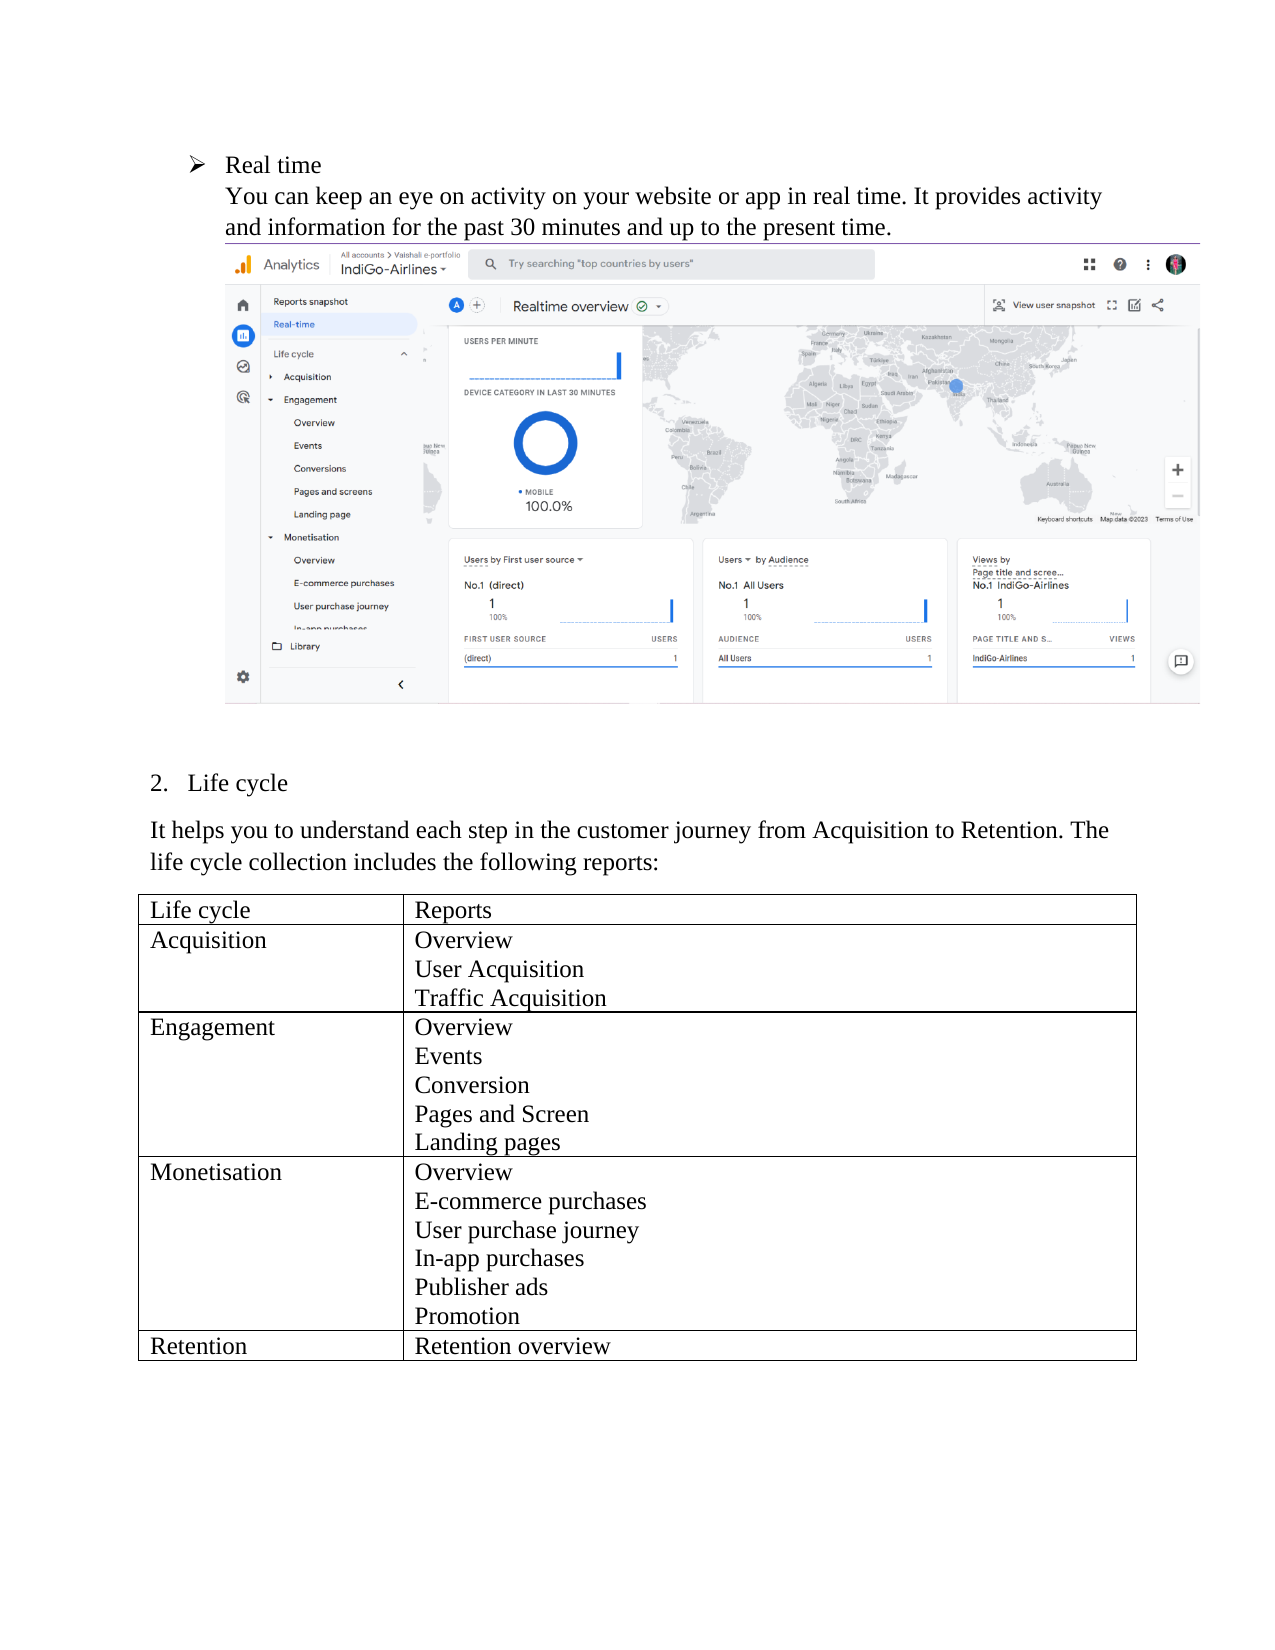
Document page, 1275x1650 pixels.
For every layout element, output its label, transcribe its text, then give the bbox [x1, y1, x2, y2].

list You can keep an eye on activity on your website or app in real time. It provides activity and information for the past 30 minutes and up to the present time. [225, 181, 1125, 241]
text It helps you to understand each step in the customer journey from Acquisition to Retention. The life cycle collection includes the following reports: [150, 816, 1125, 875]
table_cell Acquisition [139, 925, 403, 1011]
table_header Life cycle [139, 895, 403, 924]
list Life cycle [150, 768, 1125, 797]
picture [225, 243, 1200, 704]
table_cell Retention overview [404, 1331, 1136, 1359]
table_cell Overview User Acquisition Traffic Acquisition [404, 925, 1136, 1011]
table_header Reports [404, 895, 1136, 924]
list Real time [187, 150, 1125, 179]
table_cell Overview E-commerce purchases User purchase journey In-app purchases Publisher ads Promotion [404, 1157, 1136, 1330]
table_cell Engagement [139, 1013, 403, 1156]
table_cell Overview Events Conversion Pages and Screen Landing pages [404, 1013, 1136, 1156]
table_cell Retention [139, 1331, 403, 1359]
table_cell Monetisation [139, 1157, 403, 1330]
